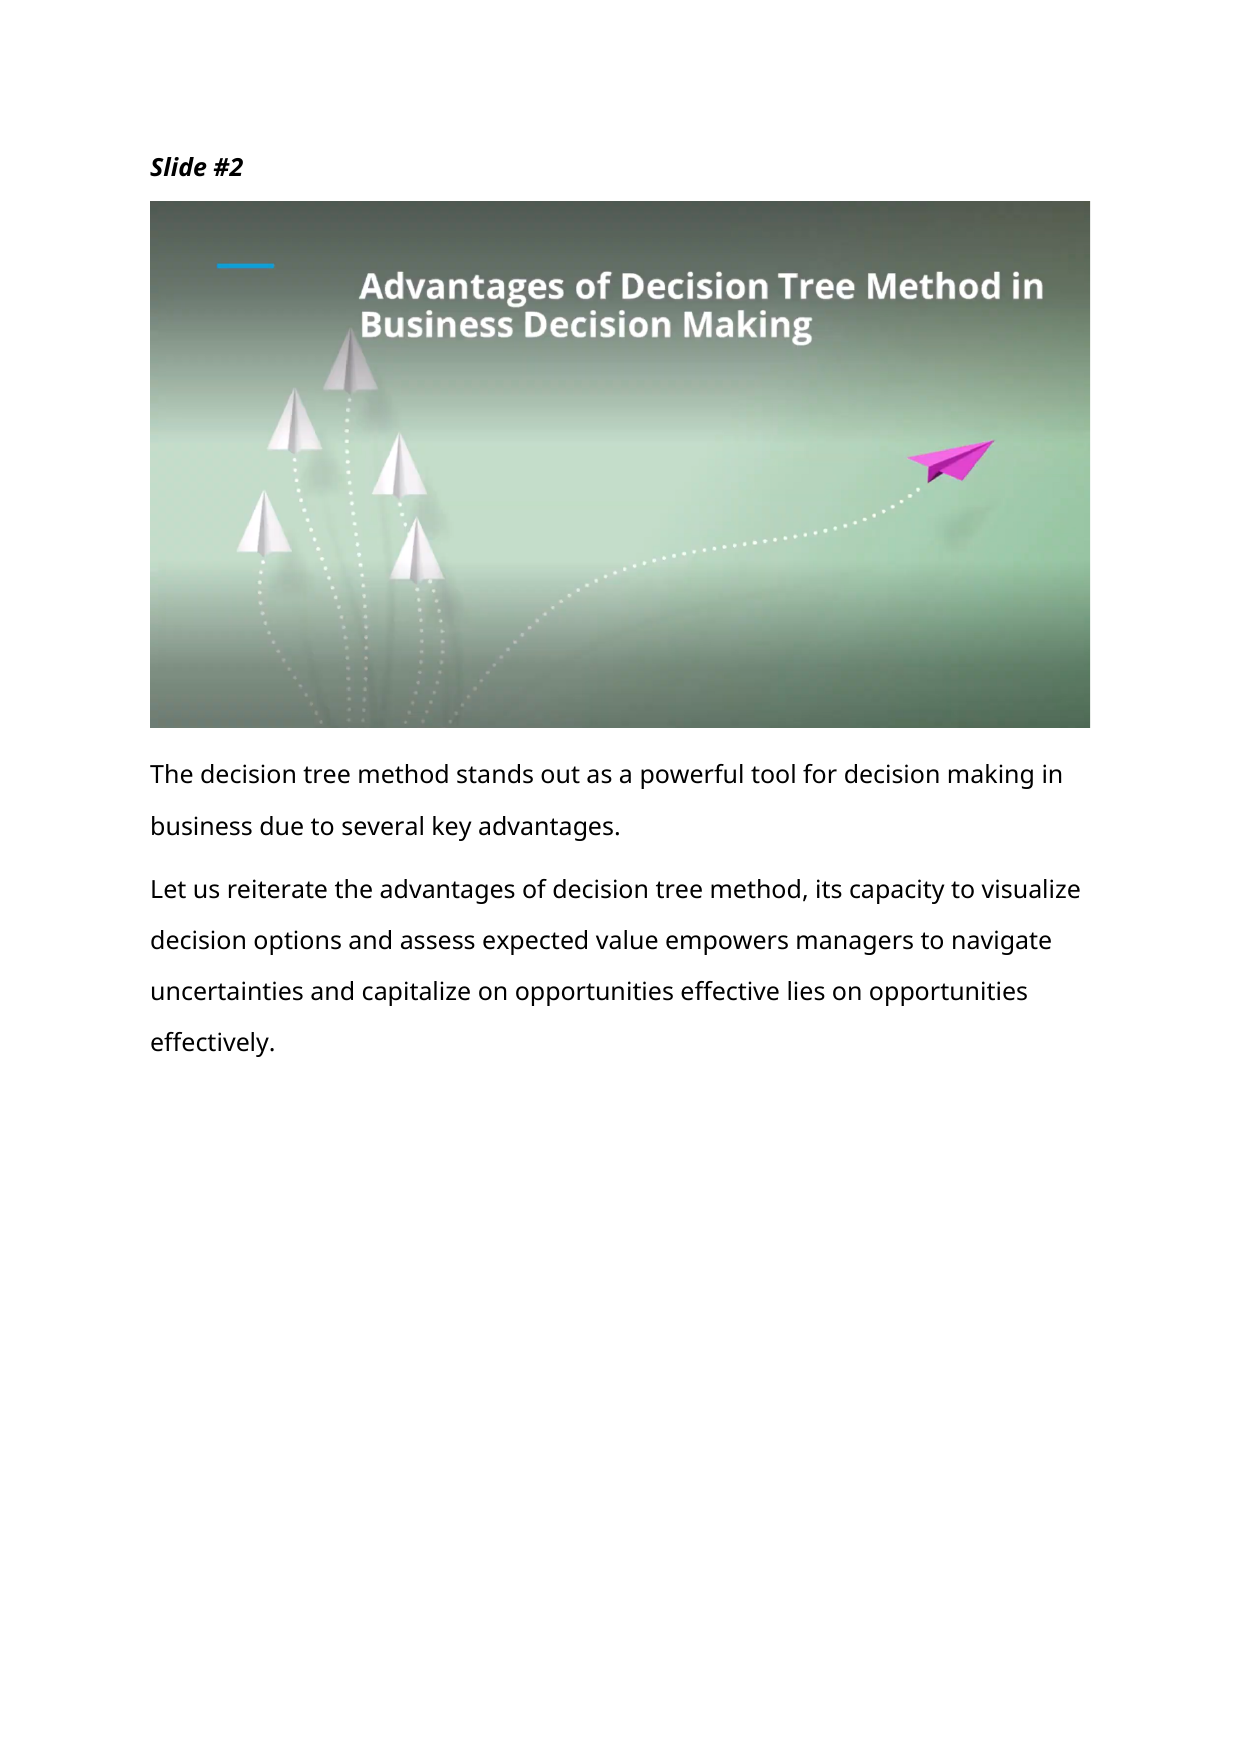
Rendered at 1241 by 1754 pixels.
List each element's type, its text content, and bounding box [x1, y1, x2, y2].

text Let us reiterate the advantages of decision tree method, its capacity to visualize decision options and assess expected value empowers managers to navigate uncertainties and capitalize on opportunities effective lies on opportunities effectively. [150, 872, 1090, 1059]
picture [150, 201, 1091, 728]
subtitle Slide #2 [150, 150, 1090, 201]
text The decision tree method stands out as a powerful tool for decision making in business due to several key advantages. [150, 757, 1090, 842]
